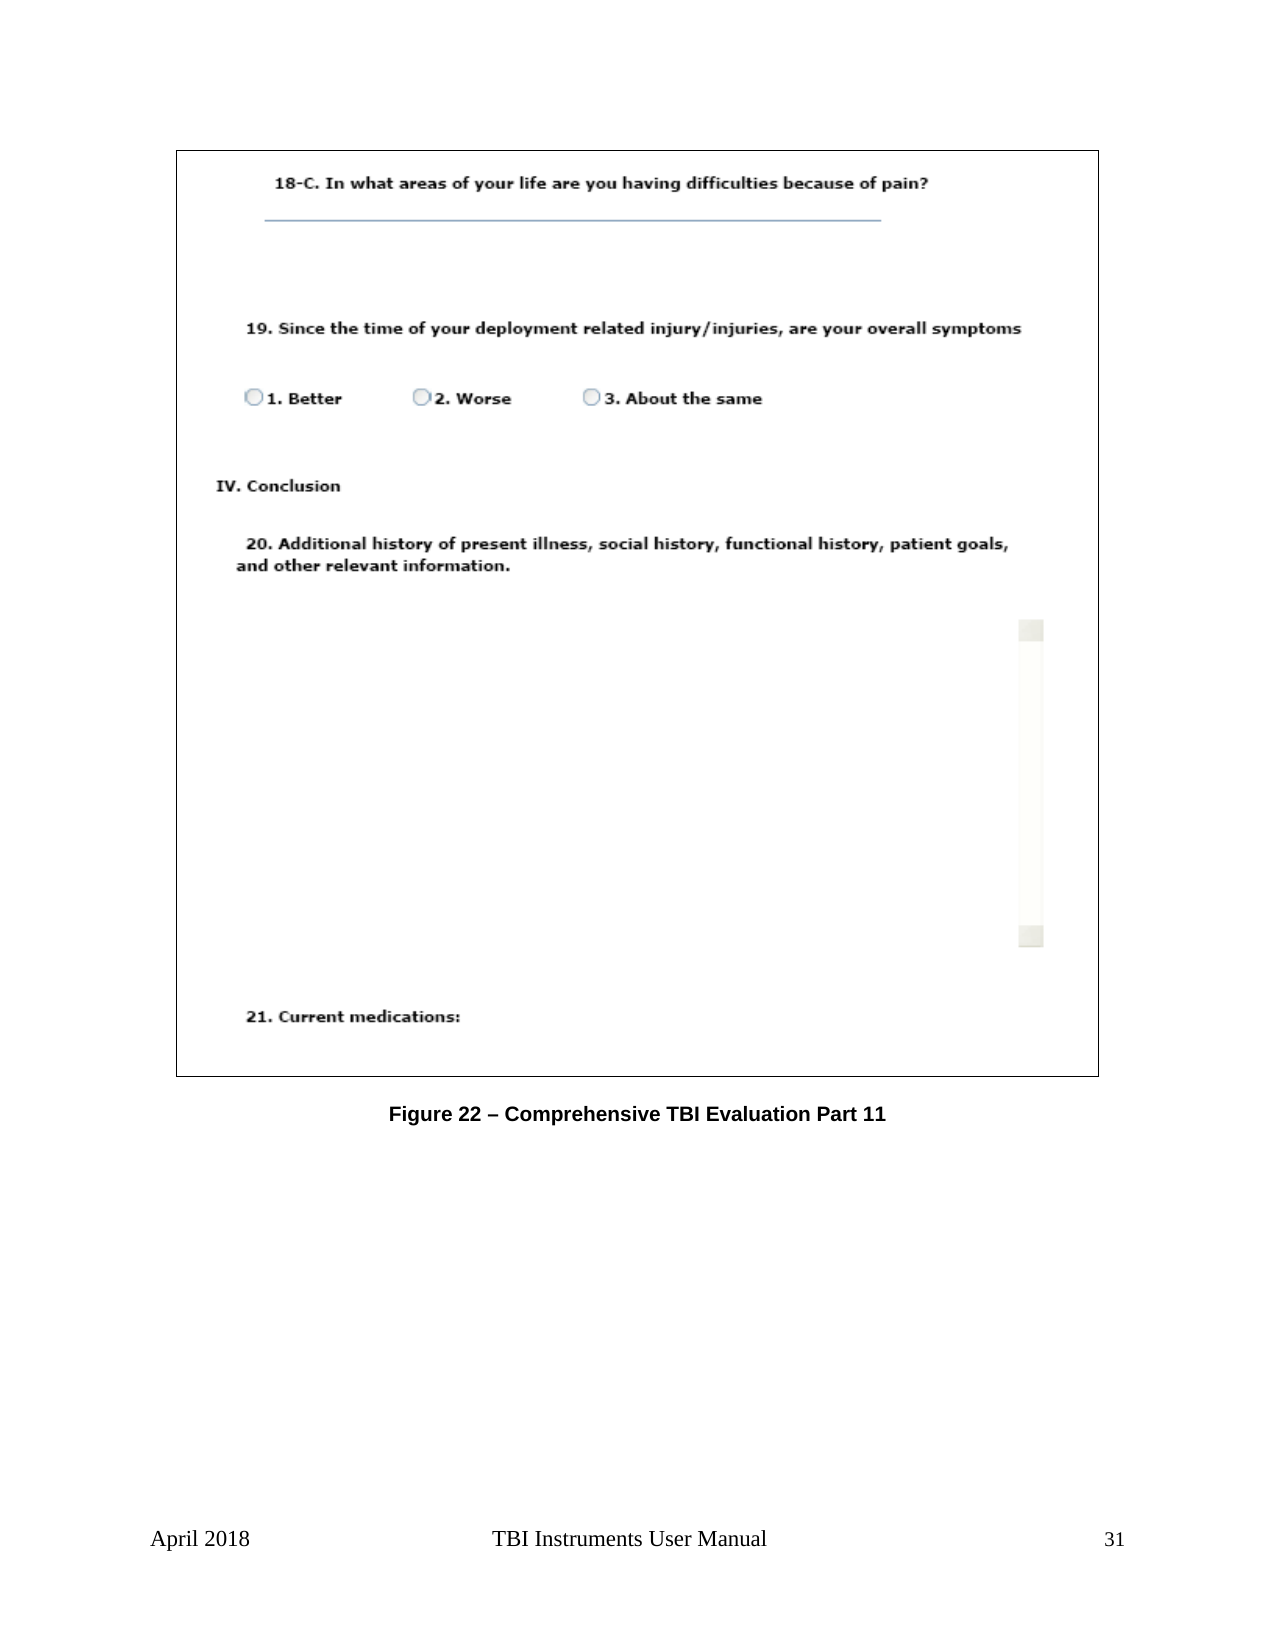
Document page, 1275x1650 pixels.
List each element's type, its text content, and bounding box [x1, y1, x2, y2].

text Figure 22 – Comprehensive TBI Evaluation Part 11 [150, 1102, 1125, 1126]
